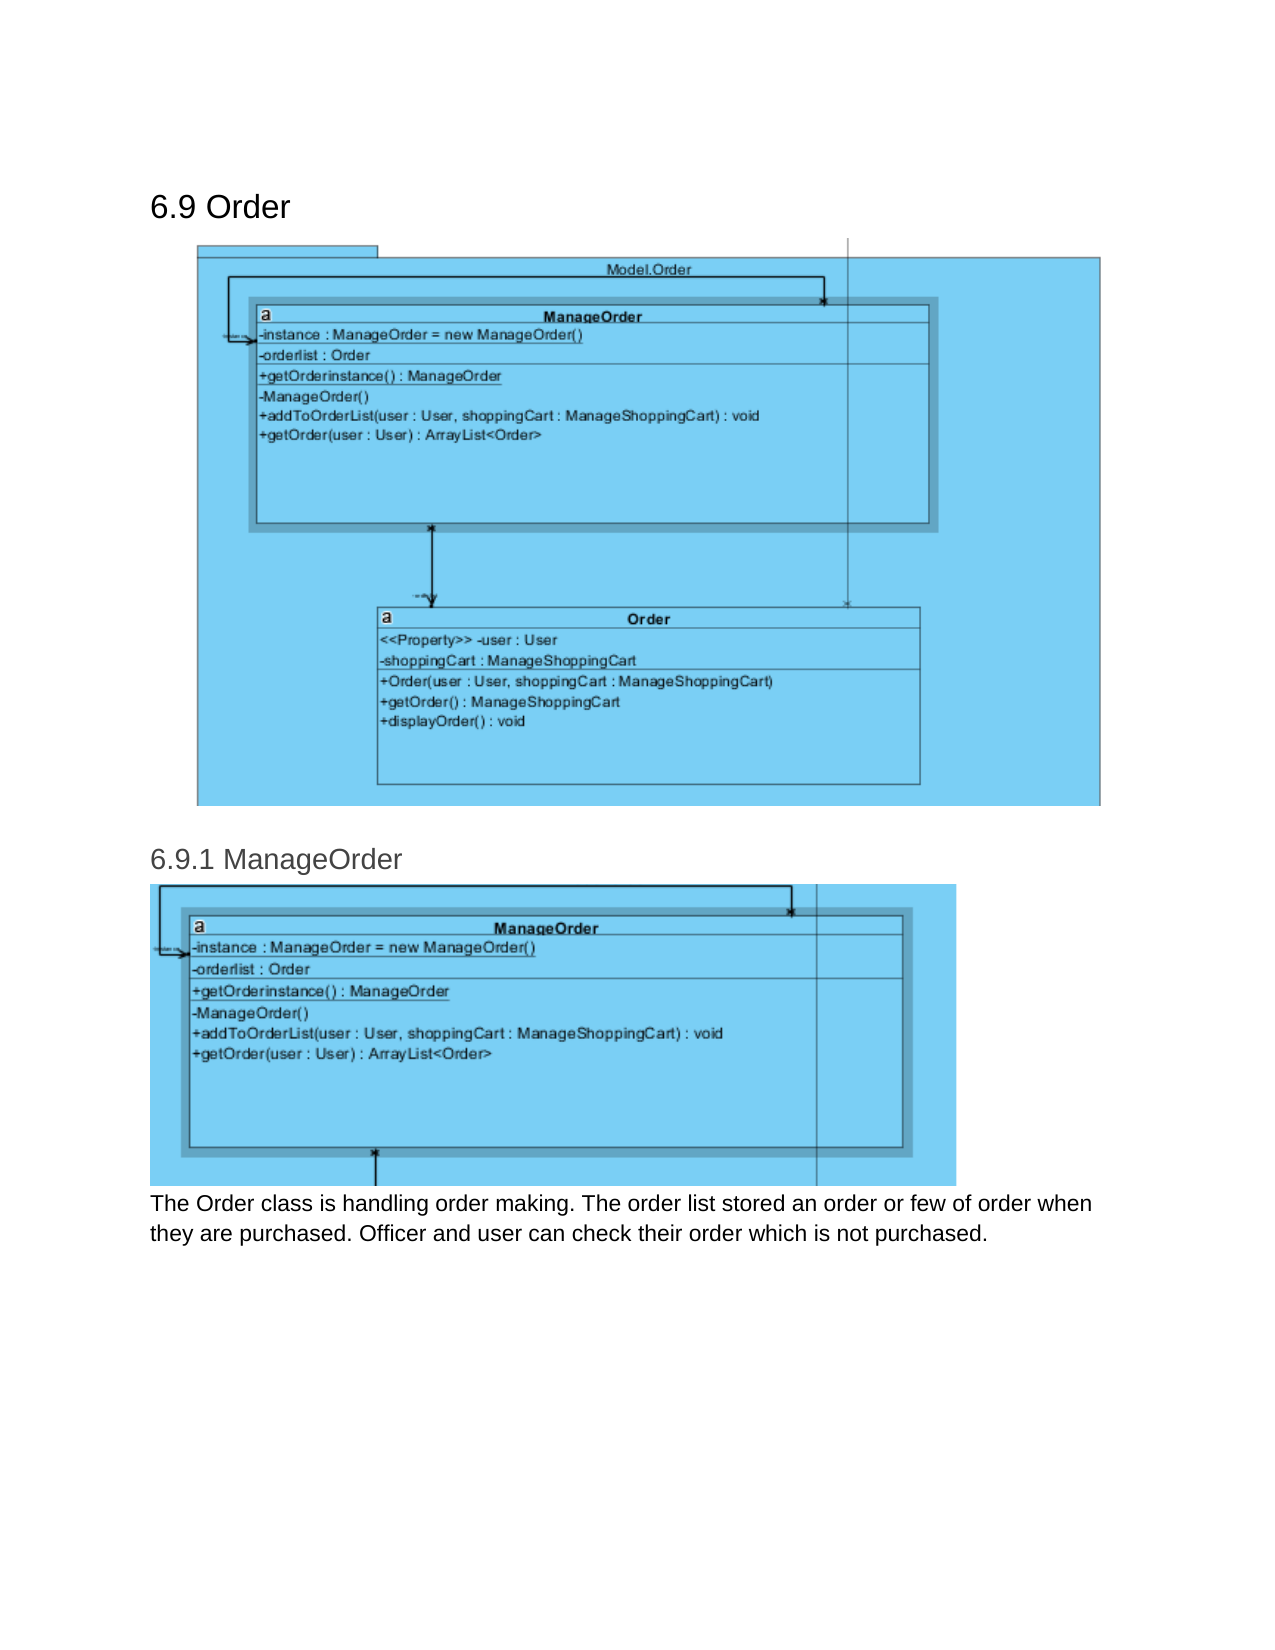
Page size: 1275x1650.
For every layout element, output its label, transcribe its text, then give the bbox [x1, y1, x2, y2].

subtitle 6.9.1 ManageOrder [150, 842, 1125, 876]
subtitle 6.9 Order [150, 187, 1125, 226]
picture [150, 238, 1125, 806]
picture [150, 884, 957, 1186]
text The Order class is handling order making. The order list stored an order or few of order when they are purchased. Officer and user can check their order which is not purchased. [150, 1189, 1125, 1246]
